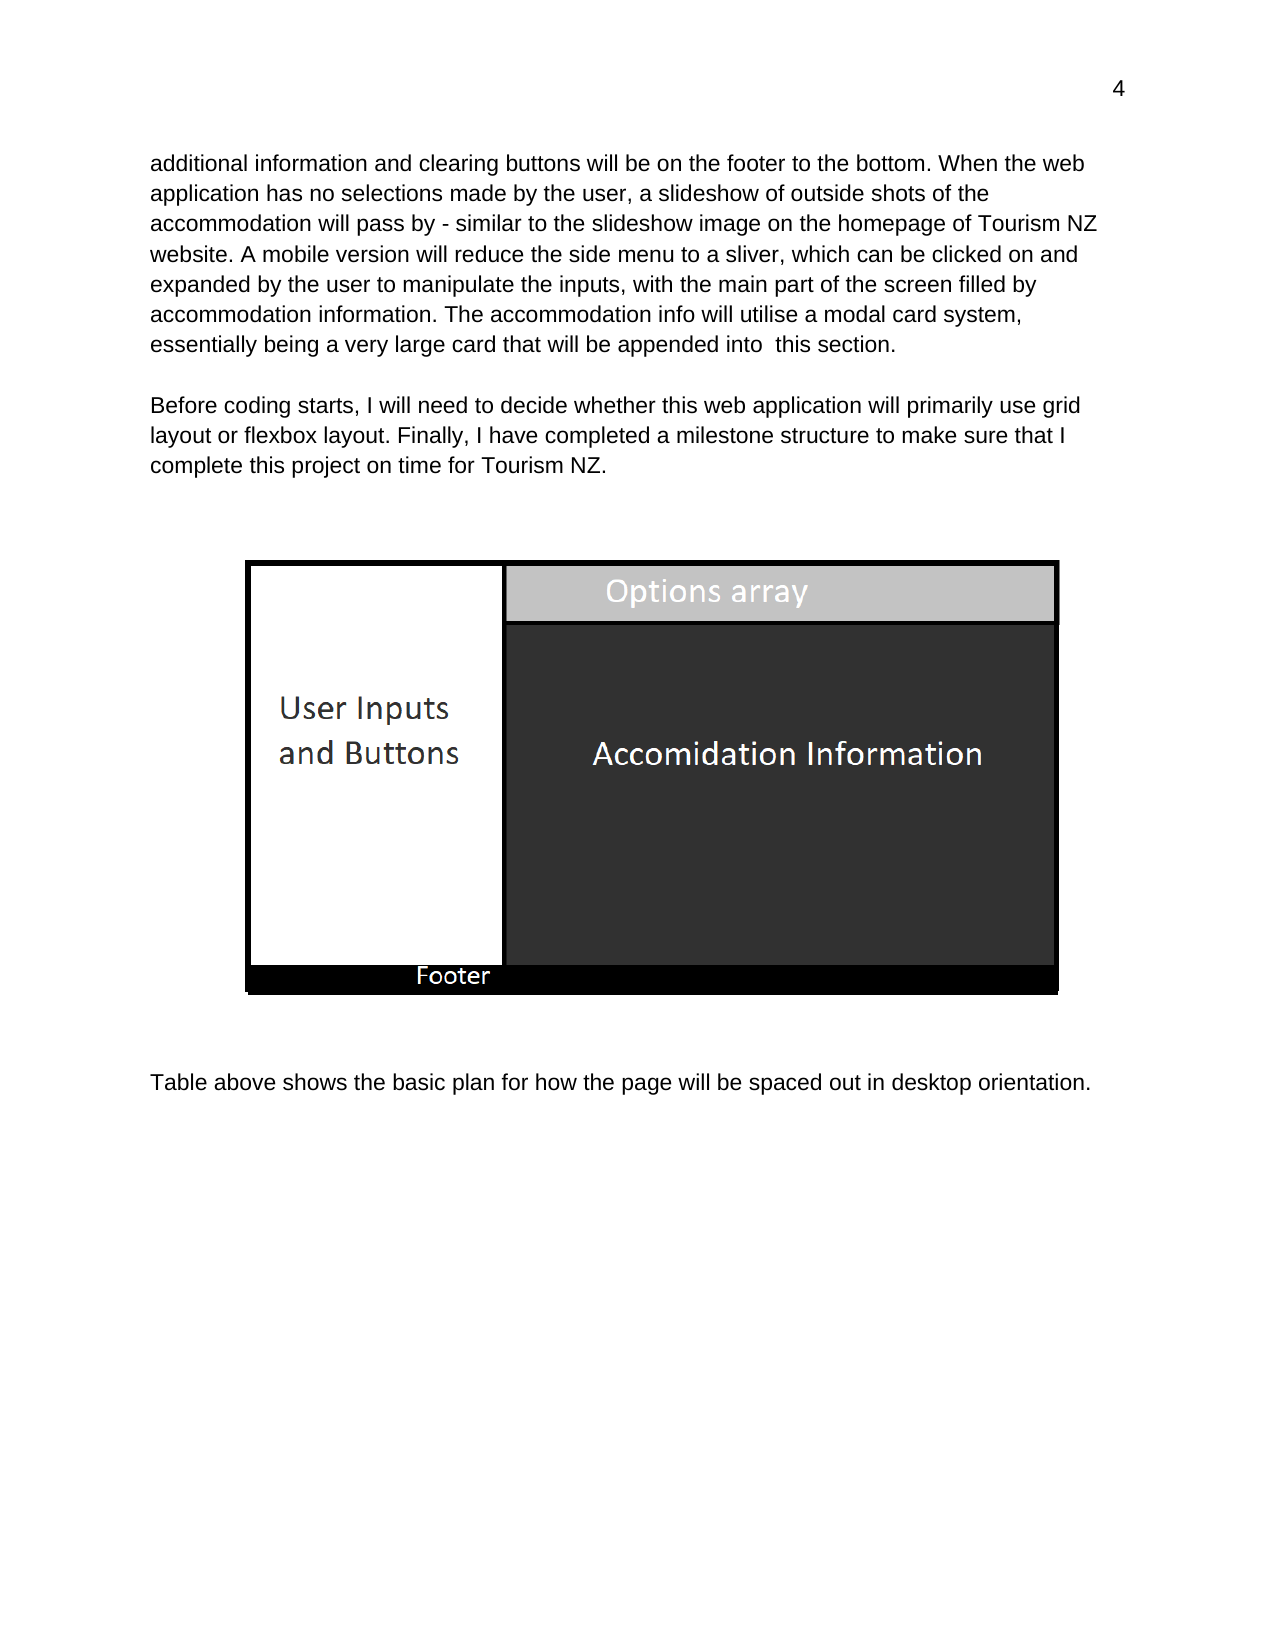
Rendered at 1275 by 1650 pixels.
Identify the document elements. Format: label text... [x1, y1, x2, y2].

text Before coding starts, I will need to decide whether this web application will primarily use grid layout or flexbox layout. Finally, I have completed a milestone structure to make sure that I complete this project on time for Tourism NZ. [150, 392, 1125, 478]
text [150, 150, 1125, 358]
picture [150, 512, 1125, 1065]
text Table above shows the basic plan for how the page will be spaced out in desktop orientation. [150, 1068, 1125, 1095]
